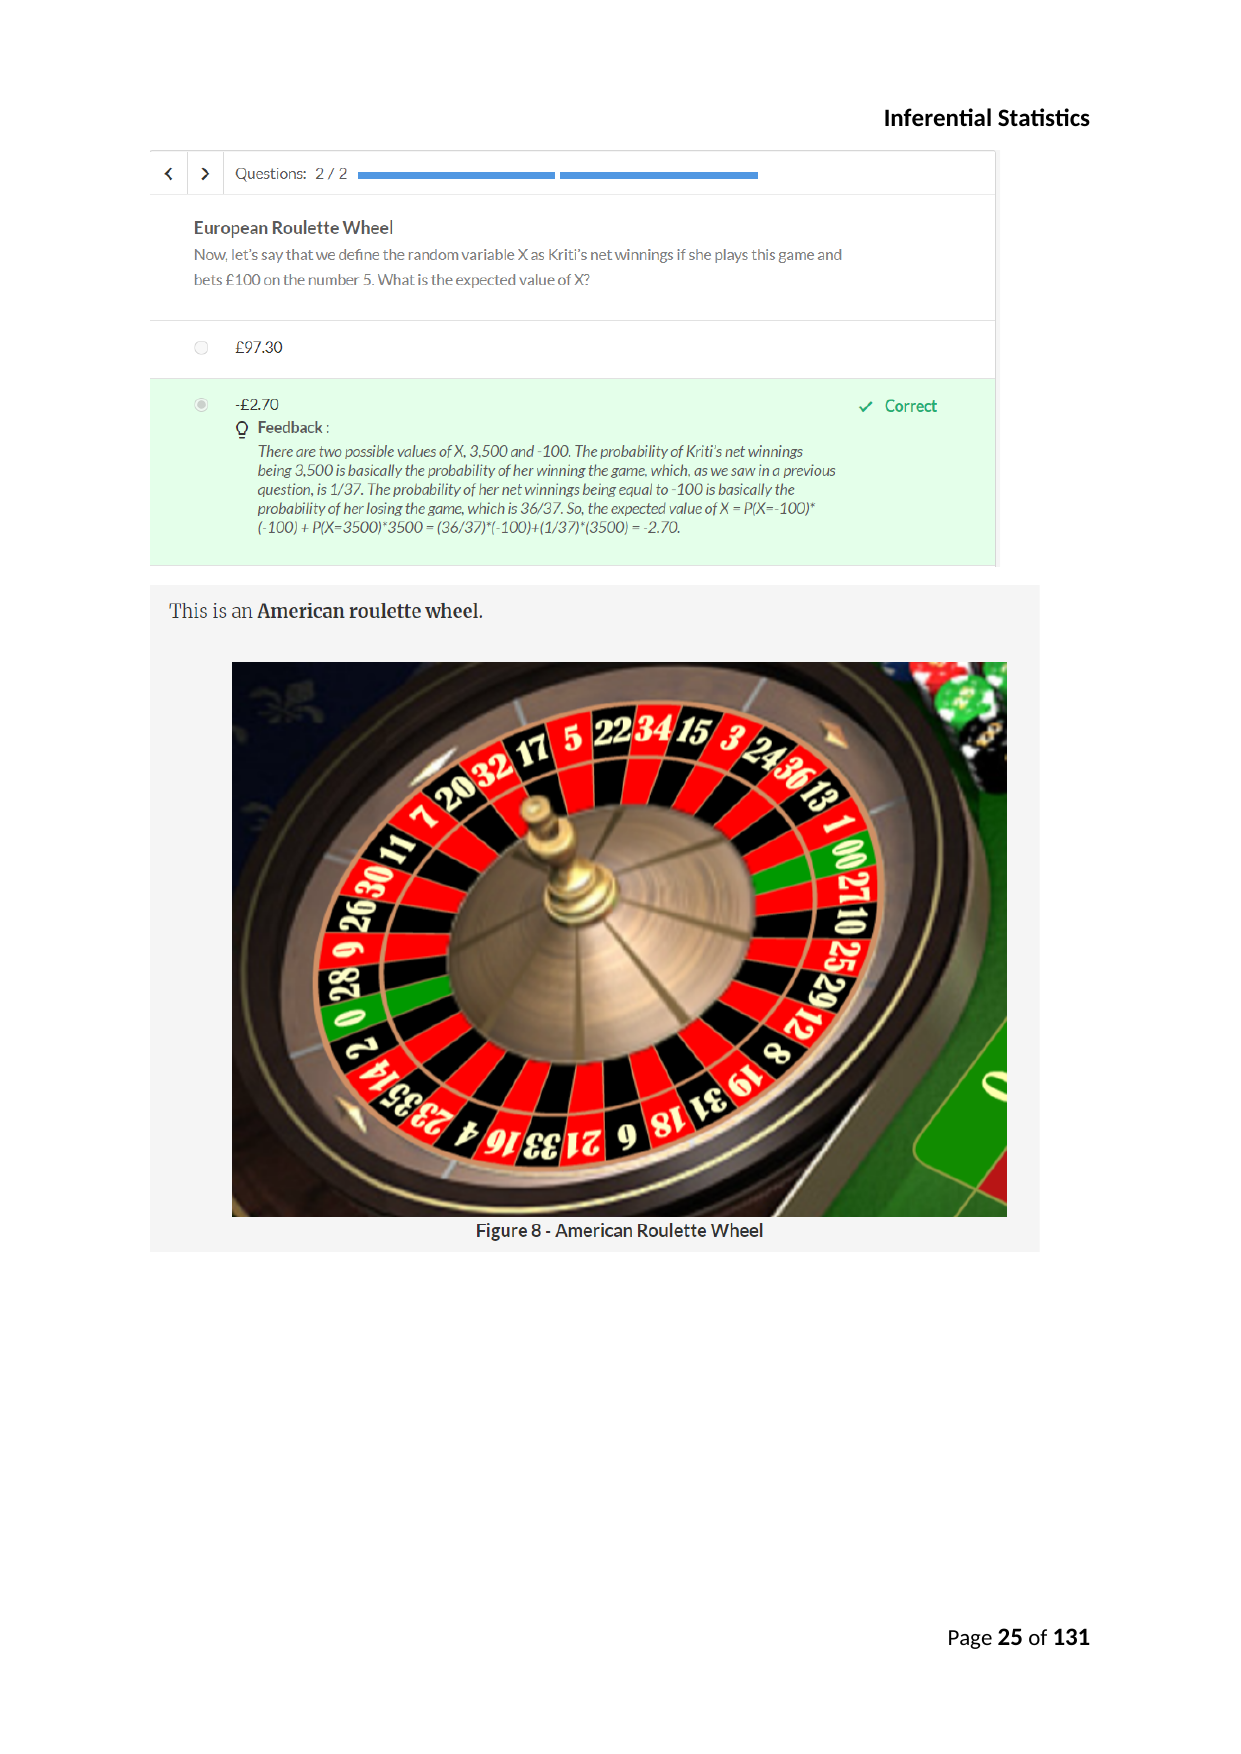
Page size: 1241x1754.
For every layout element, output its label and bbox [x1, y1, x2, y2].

picture [150, 150, 1001, 567]
picture [150, 585, 1040, 1252]
